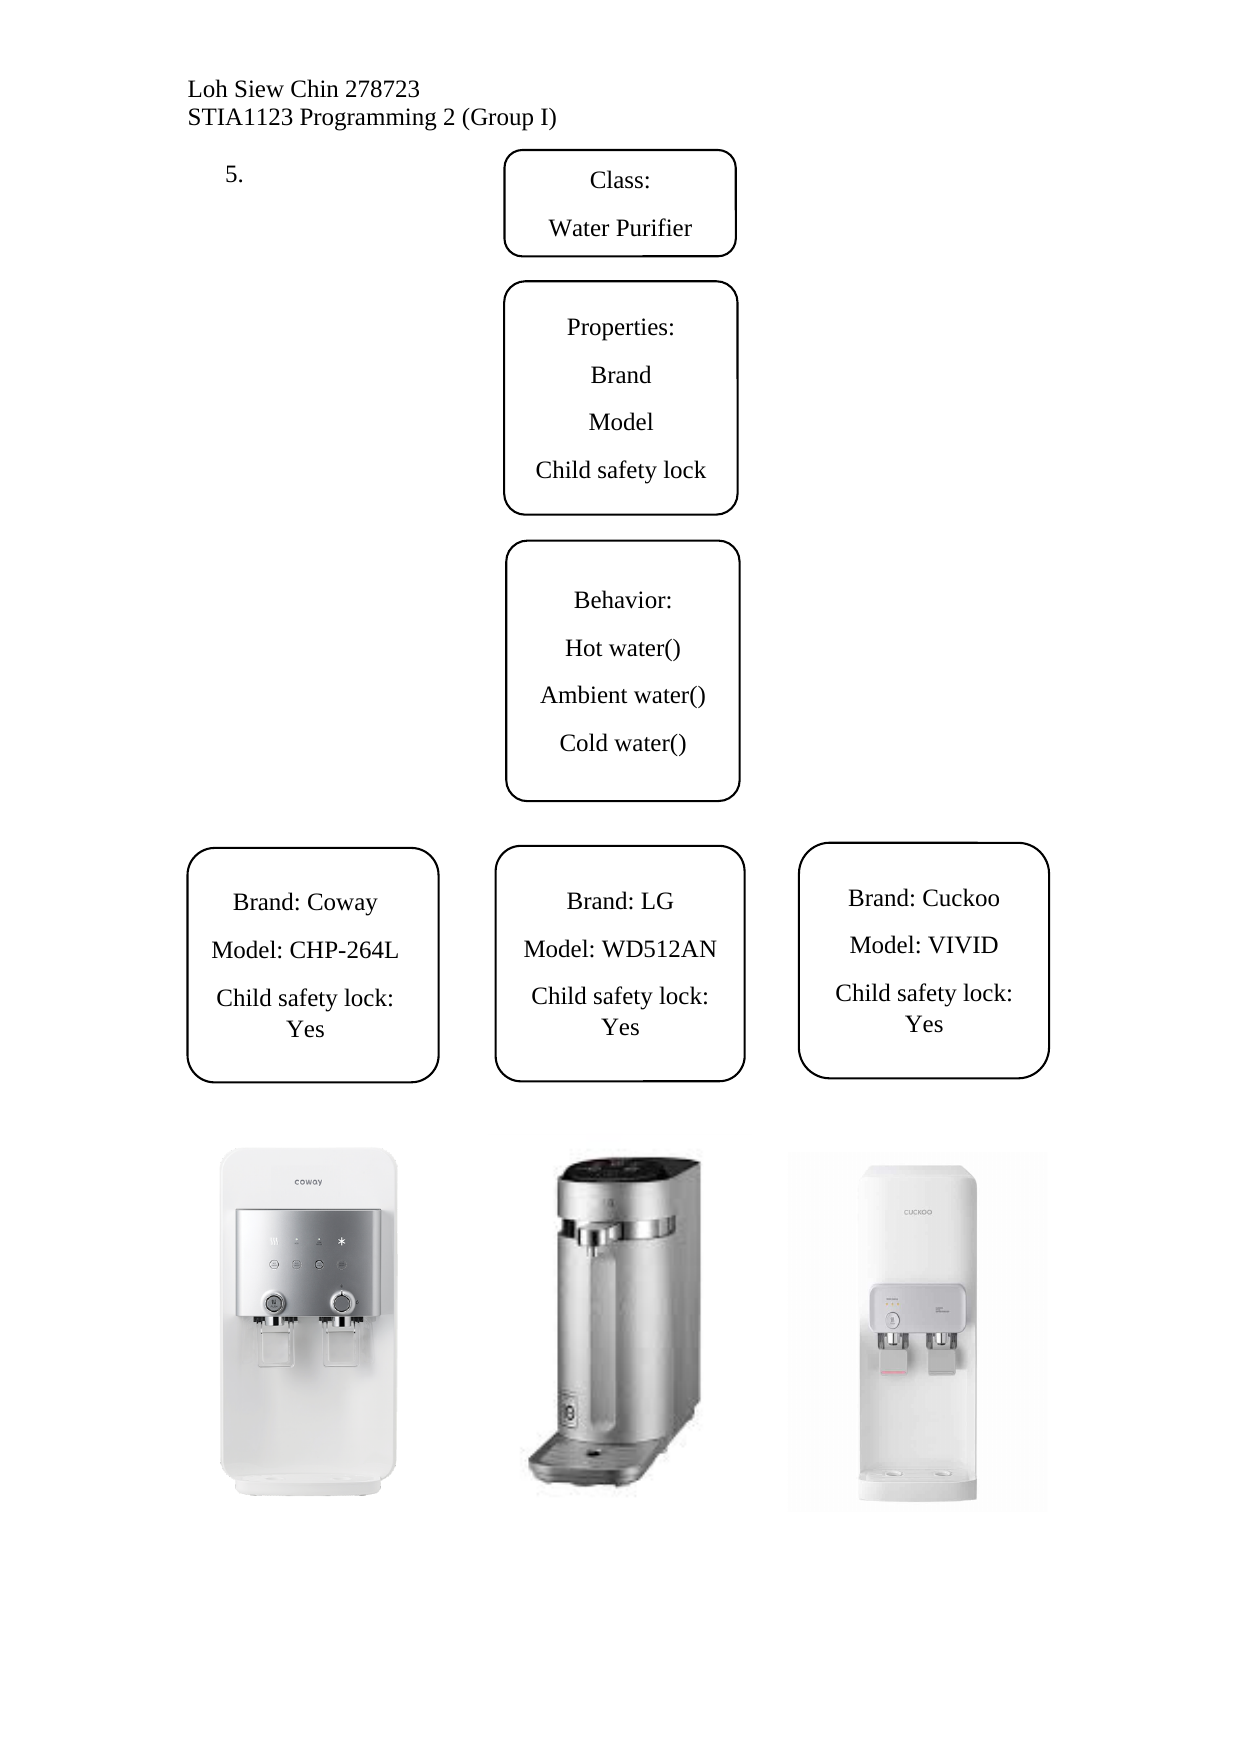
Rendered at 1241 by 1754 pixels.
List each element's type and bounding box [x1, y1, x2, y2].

picture [187, 1116, 429, 1512]
picture [787, 1152, 1048, 1512]
picture [487, 1133, 753, 1512]
